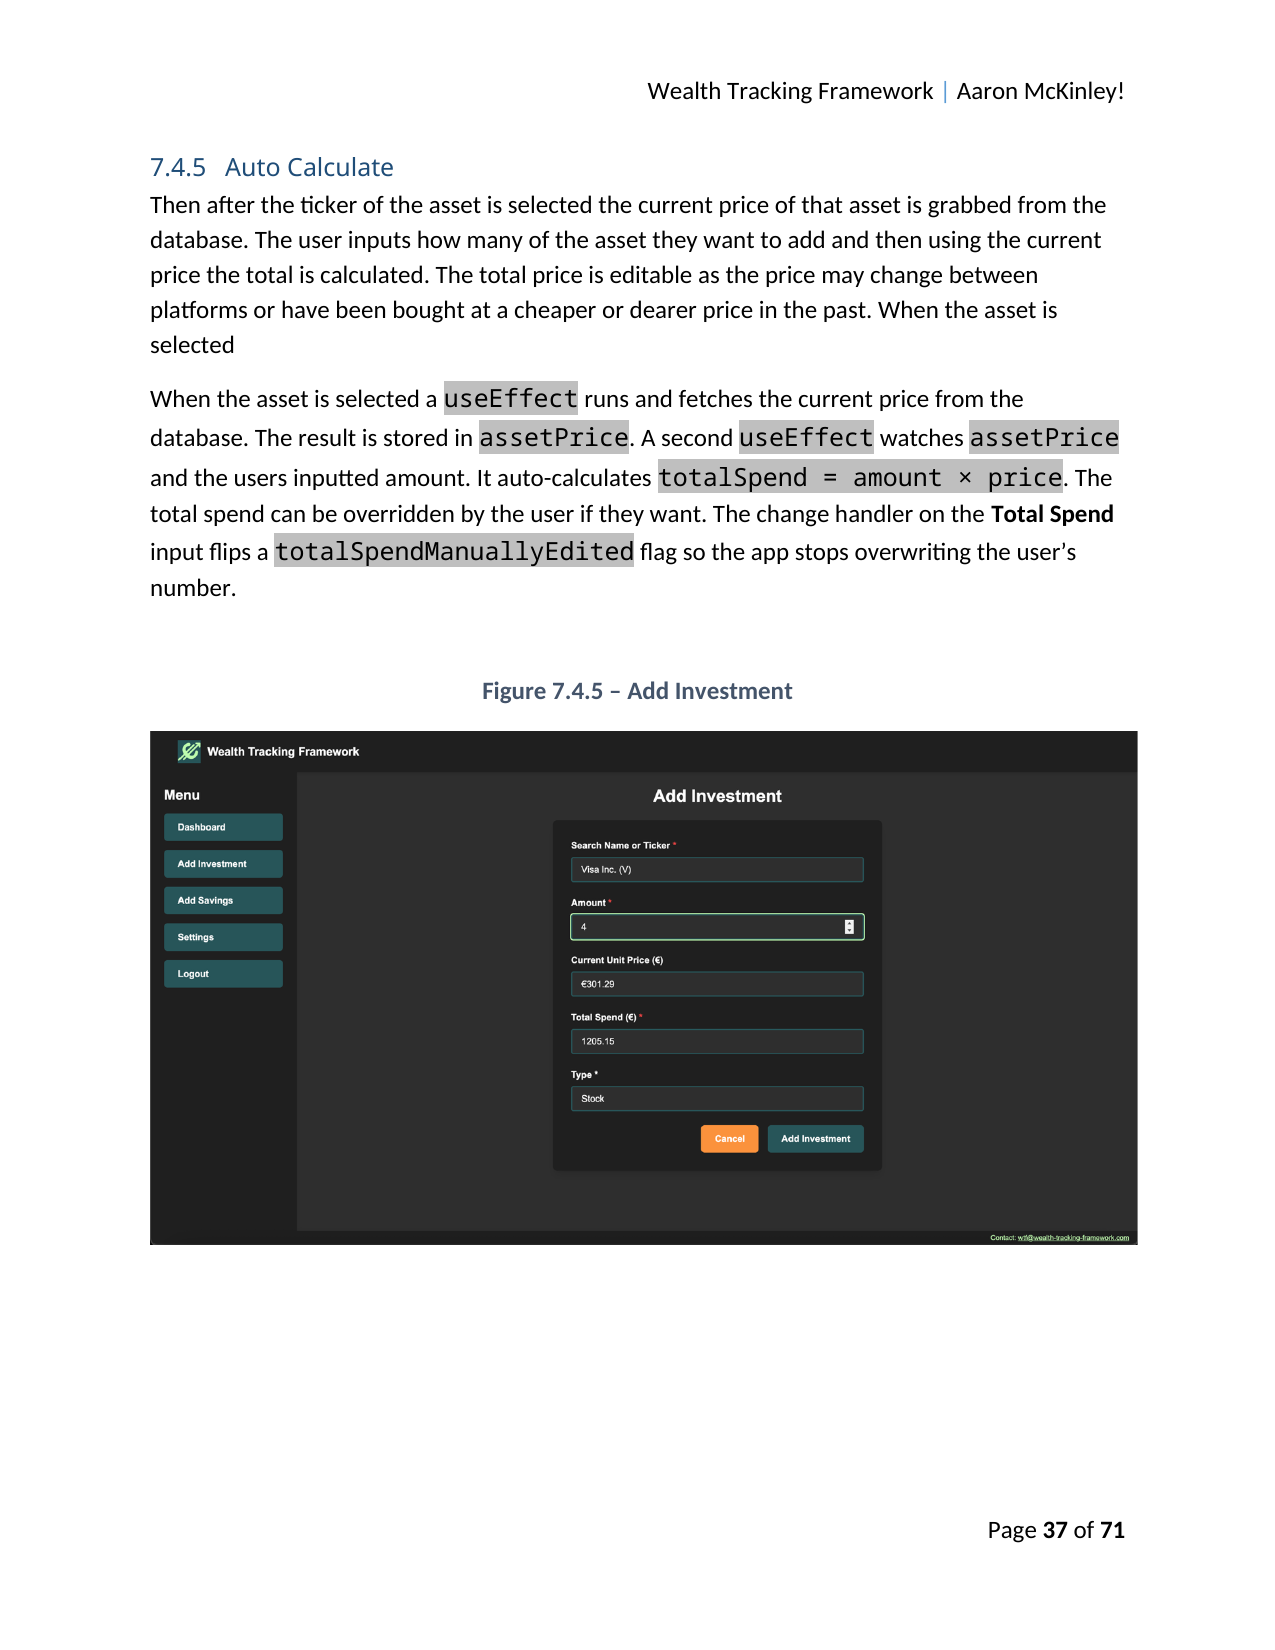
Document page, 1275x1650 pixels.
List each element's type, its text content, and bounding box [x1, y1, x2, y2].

picture [150, 731, 1138, 1245]
text When the asset is selected a useEffect runs and fetches the current price from the database. The result is stored in assetPrice. A second useEffect watches assetPrice and the users inputted amount. It auto-calculates totalSpend = amount × price. The total spend can be overridden by the user if they want. The change handler on the Total Spend input flips a totalSpendManuallyEdited flag so the app stops overwriting the user’s number. [150, 381, 1125, 602]
subtitle Auto Calculate [150, 150, 1125, 184]
text Then after the ticker of the asset is selected the current price of that asset is grabbed from the database. The user inputs how many of the asset they want to add and then using the current price the total is calculated. The total price is editable as the price may change between platforms or have been bought at a cheaper or dearer price in the past. When the asset is selected [150, 189, 1125, 360]
text Figure 7.4.5 – Add Investment [150, 675, 1125, 706]
